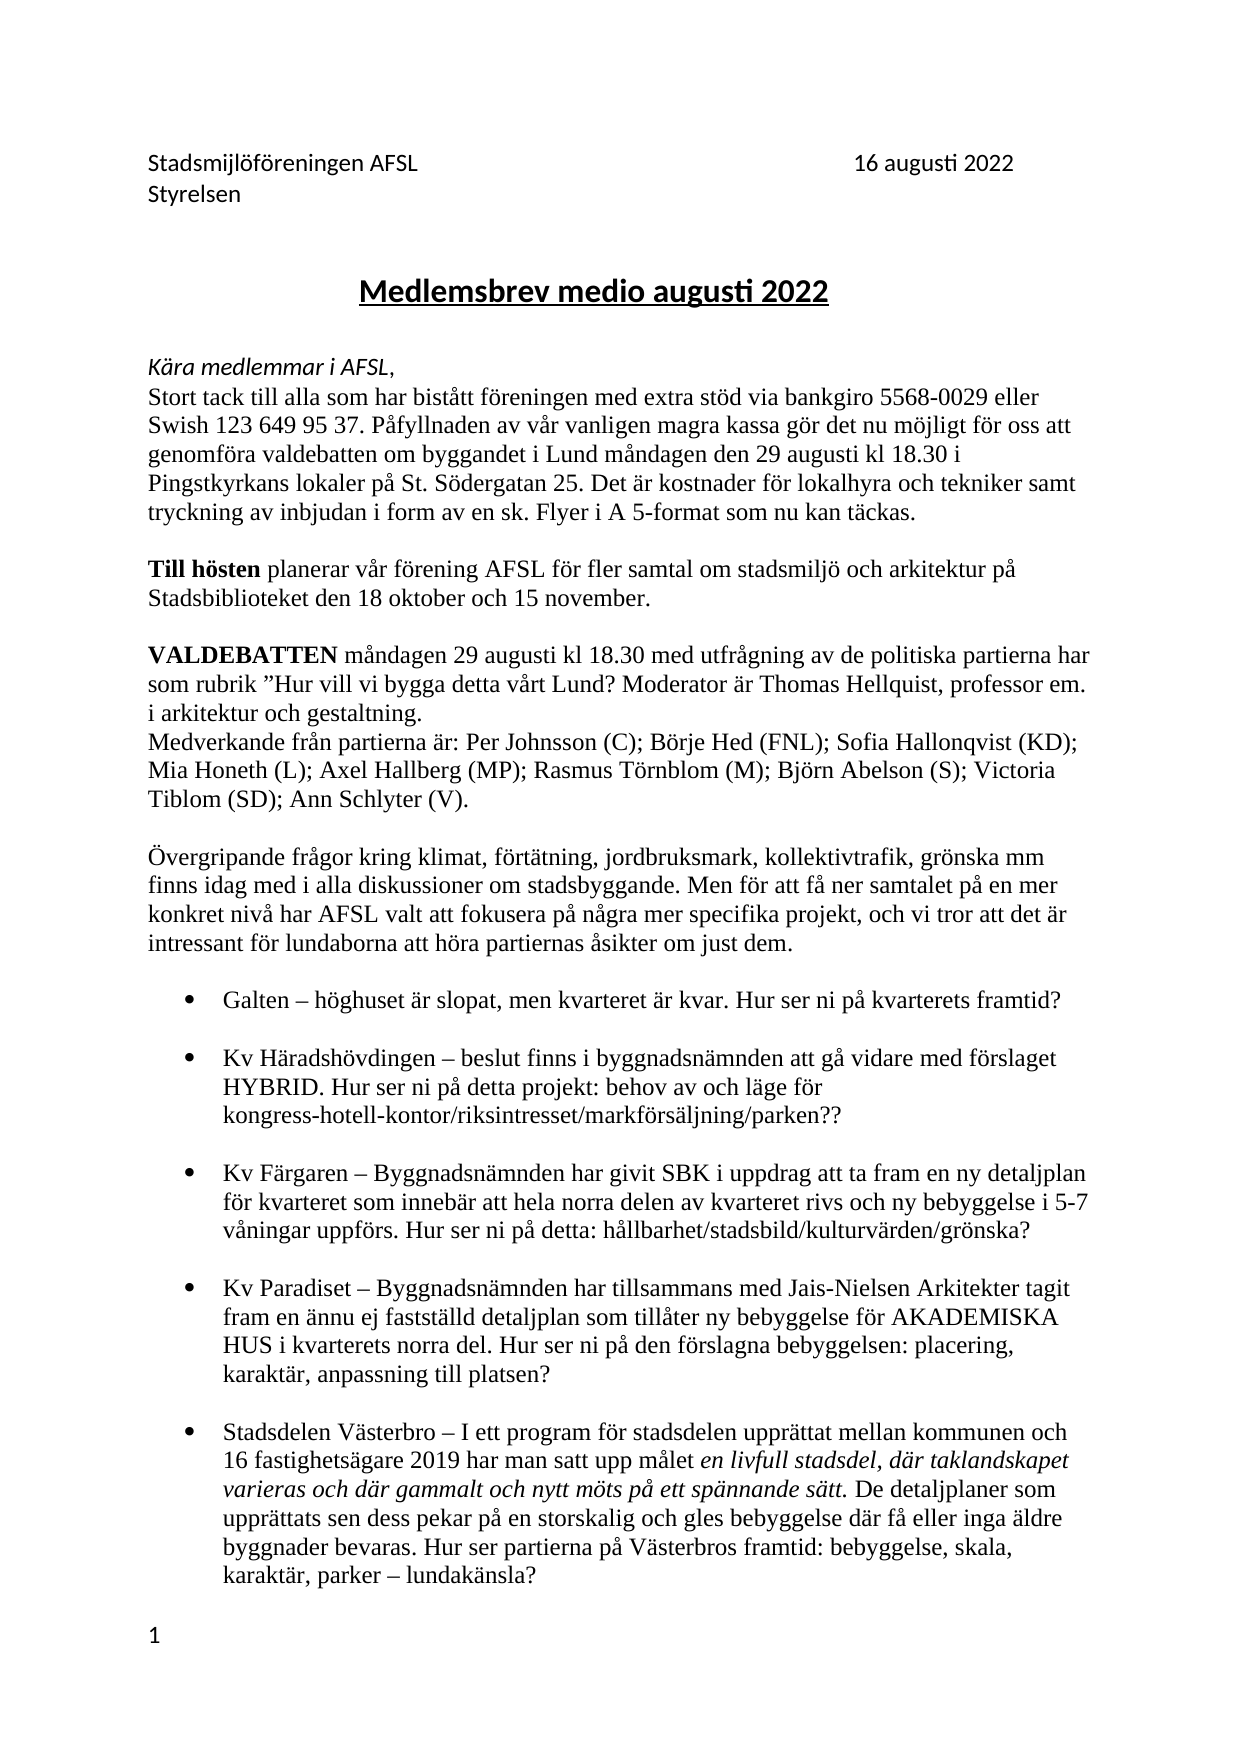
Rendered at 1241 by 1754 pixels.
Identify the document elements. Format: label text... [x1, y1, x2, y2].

text Medverkande från partierna är: Per Johnsson (C); Börje Hed (FNL); Sofia Hallonqvist (KD); Mia Honeth (L); Axel Hallberg (MP); Rasmus Törnblom (M); Björn Abelson (S); Victoria Tiblom (SD); Ann Schlyter (V). [148, 727, 1093, 813]
list Kv Färgaren – Byggnadsnämnden har givit SBK i uppdrag att ta fram en ny detaljplan för kvarteret som innebär att hela norra delen av kvarteret rivs och ny bebyggelse i 5-7 våningar uppförs. Hur ser ni på detta: hållbarhet/stadsbild/kulturvärden/grönska? [185, 1158, 1093, 1244]
text Styrelsen [148, 178, 1093, 209]
text Övergripande frågor kring klimat, förtätning, jordbruksmark, kollektivtrafik, grönska mm finns idag med i alla diskussioner om stadsbyggande. Men för att få ner samtalet på en mer konkret nivå har AFSL valt att fokusera på några mer specifika projekt, och vi tror att det är intressant för lundaborna att höra partiernas åsikter om just dem. [148, 842, 1093, 957]
text Stadsmijlöföreningen AFSL 16 augusti 2022 [148, 148, 1093, 178]
list Stadsdelen Västerbro – I ett program för stadsdelen upprättat mellan kommunen och 16 fastighetsägare 2019 har man satt upp målet en livfull stadsdel, där taklandskapet varieras och där gammalt och nytt möts på ett spännande sätt. De detaljplaner som upprättats sen dess pekar på en storskalig och gles bebyggelse där få eller inga äldre byggnader bevaras. Hur ser partierna på Västerbros framtid: bebyggelse, skala, karaktär, parker – lundakänsla? [185, 1417, 1093, 1589]
list Kv Häradshövdingen – beslut finns i byggnadsnämnden att gå vidare med förslaget HYBRID. Hur ser ni på detta projekt: behov av och läge för kongress-hotell-kontor/riksintresset/markförsäljning/parken?? [185, 1043, 1093, 1129]
list Galten – höghuset är slopat, men kvarteret är kvar. Hur ser ni på kvarterets framtid? [185, 985, 1093, 1014]
text VALDEBATTEN måndagen 29 augusti kl 18.30 med utfrågning av de politiska partierna har som rubrik ”Hur vill vi bygga detta vårt Lund? Moderator är Thomas Hellquist, professor em. i arkitektur och gestaltning. [148, 640, 1093, 727]
text Medlemsbrev medio augusti 2022 [148, 270, 1093, 310]
list Kv Paradiset – Byggnadsnämnden har tillsammans med Jais-Nielsen Arkitekter tagit fram en ännu ej fastställd detaljplan som tillåter ny bebyggelse för AKADEMISKA HUS i kvarterets norra del. Hur ser ni på den förslagna bebyggelsen: placering, karaktär, anpassning till platsen? [185, 1273, 1093, 1388]
text Kära medlemmar i AFSL, [148, 351, 1093, 382]
text Till hösten planerar vår förening AFSL för fler samtal om stadsmiljö och arkitektur på Stadsbiblioteket den 18 oktober och 15 november. [148, 554, 1093, 612]
text Stort tack till alla som har bistått föreningen med extra stöd via bankgiro 5568-0029 eller Swish 123 649 95 37. Påfyllnaden av vår vanligen magra kassa gör det nu möjligt för oss att genomföra valdebatten om byggandet i Lund måndagen den 29 augusti kl 18.30 i Pingstkyrkans lokaler på St. Södergatan 25. Det är kostnader för lokalhyra och tekniker samt tryckning av inbjudan i form av en sk. Flyer i A 5-format som nu kan täckas. [148, 382, 1093, 525]
